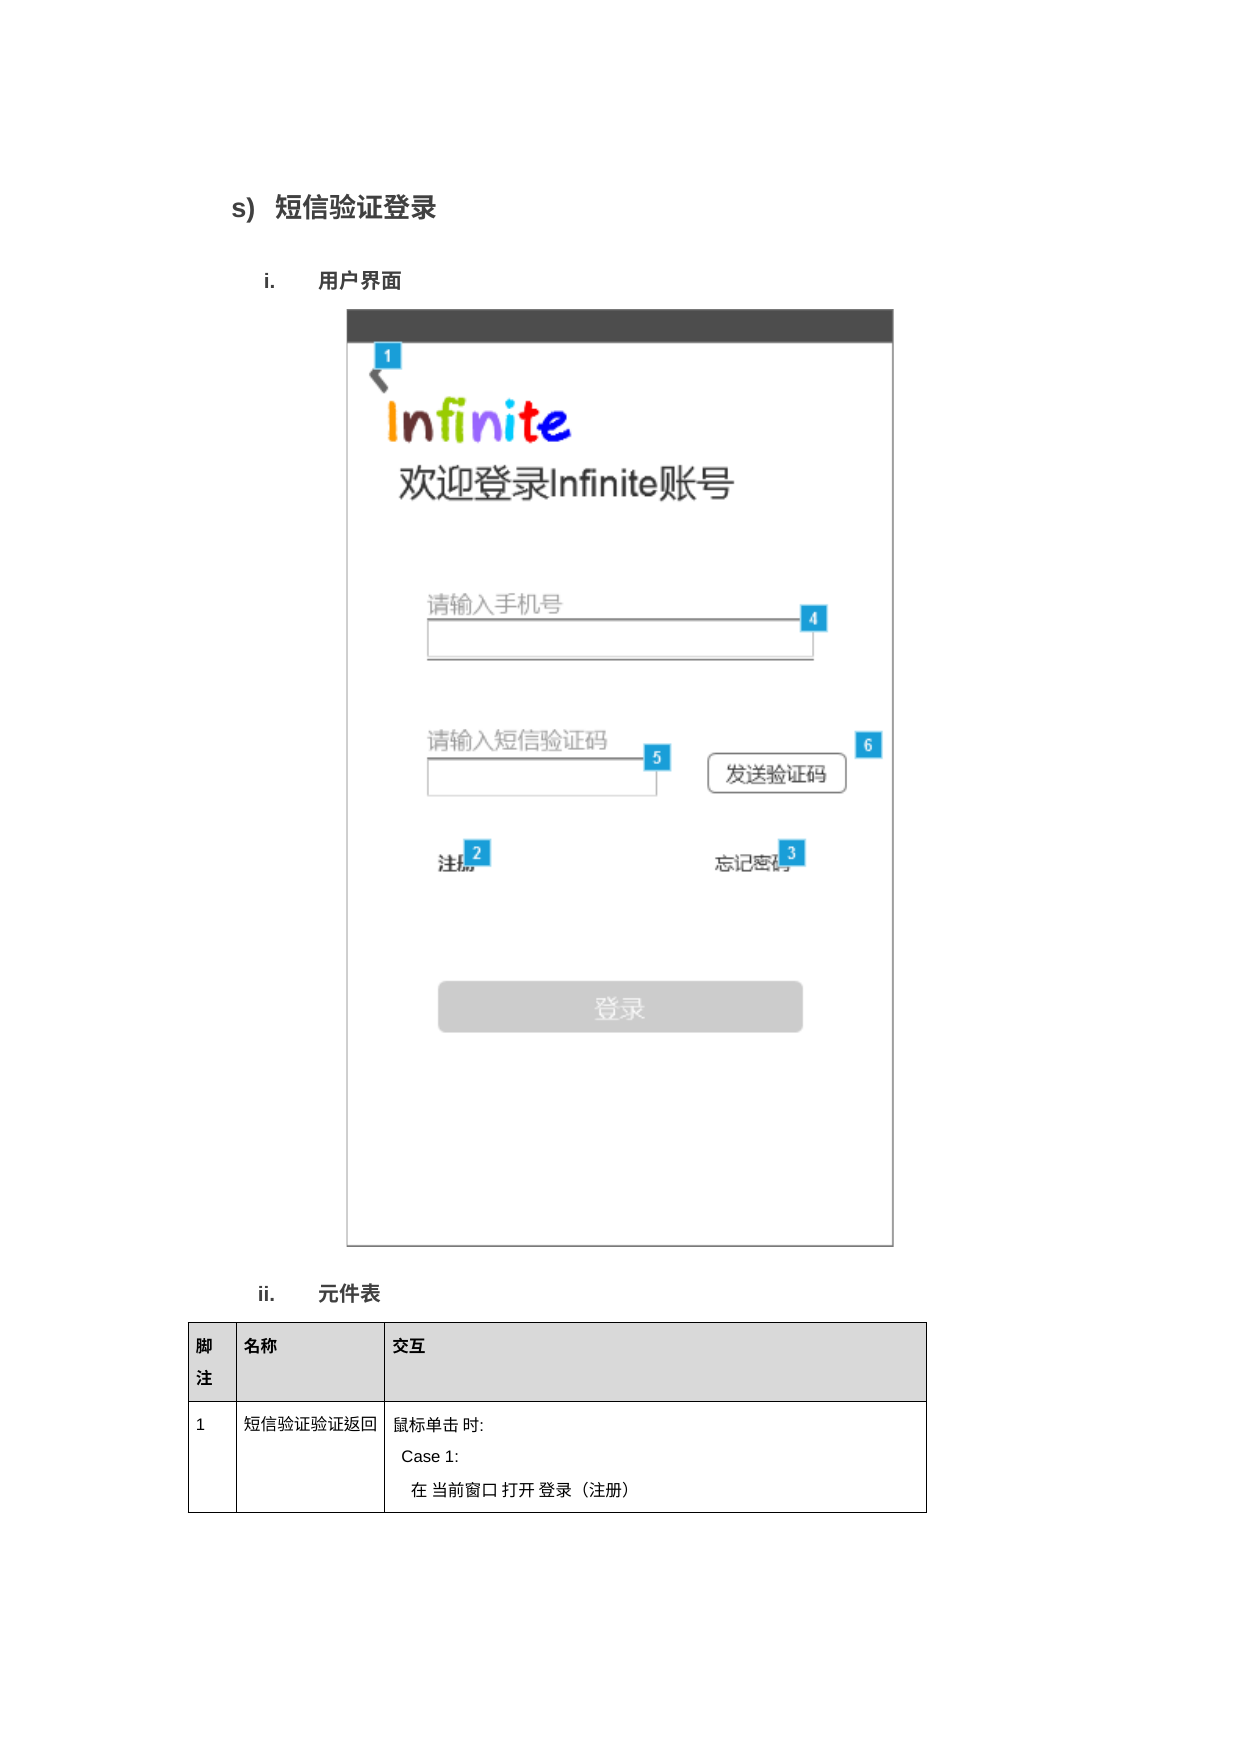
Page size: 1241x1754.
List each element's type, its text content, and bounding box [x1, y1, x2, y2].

table_cell 短信验证验证返回 [237, 1402, 384, 1512]
subtitle 元件表 [275, 1277, 1053, 1309]
picture [346, 309, 894, 1247]
table_header 名称 [237, 1323, 384, 1401]
table_header 脚注 [189, 1323, 236, 1401]
table_header 交互 [385, 1323, 926, 1401]
subtitle 短信验证登录 [231, 174, 1053, 239]
subtitle 用户界面 [275, 264, 1053, 297]
table_cell 鼠标单击 时: Case 1: 在 当前窗口 打开 登录（注册） [385, 1402, 926, 1512]
table_cell 1 [189, 1402, 236, 1512]
